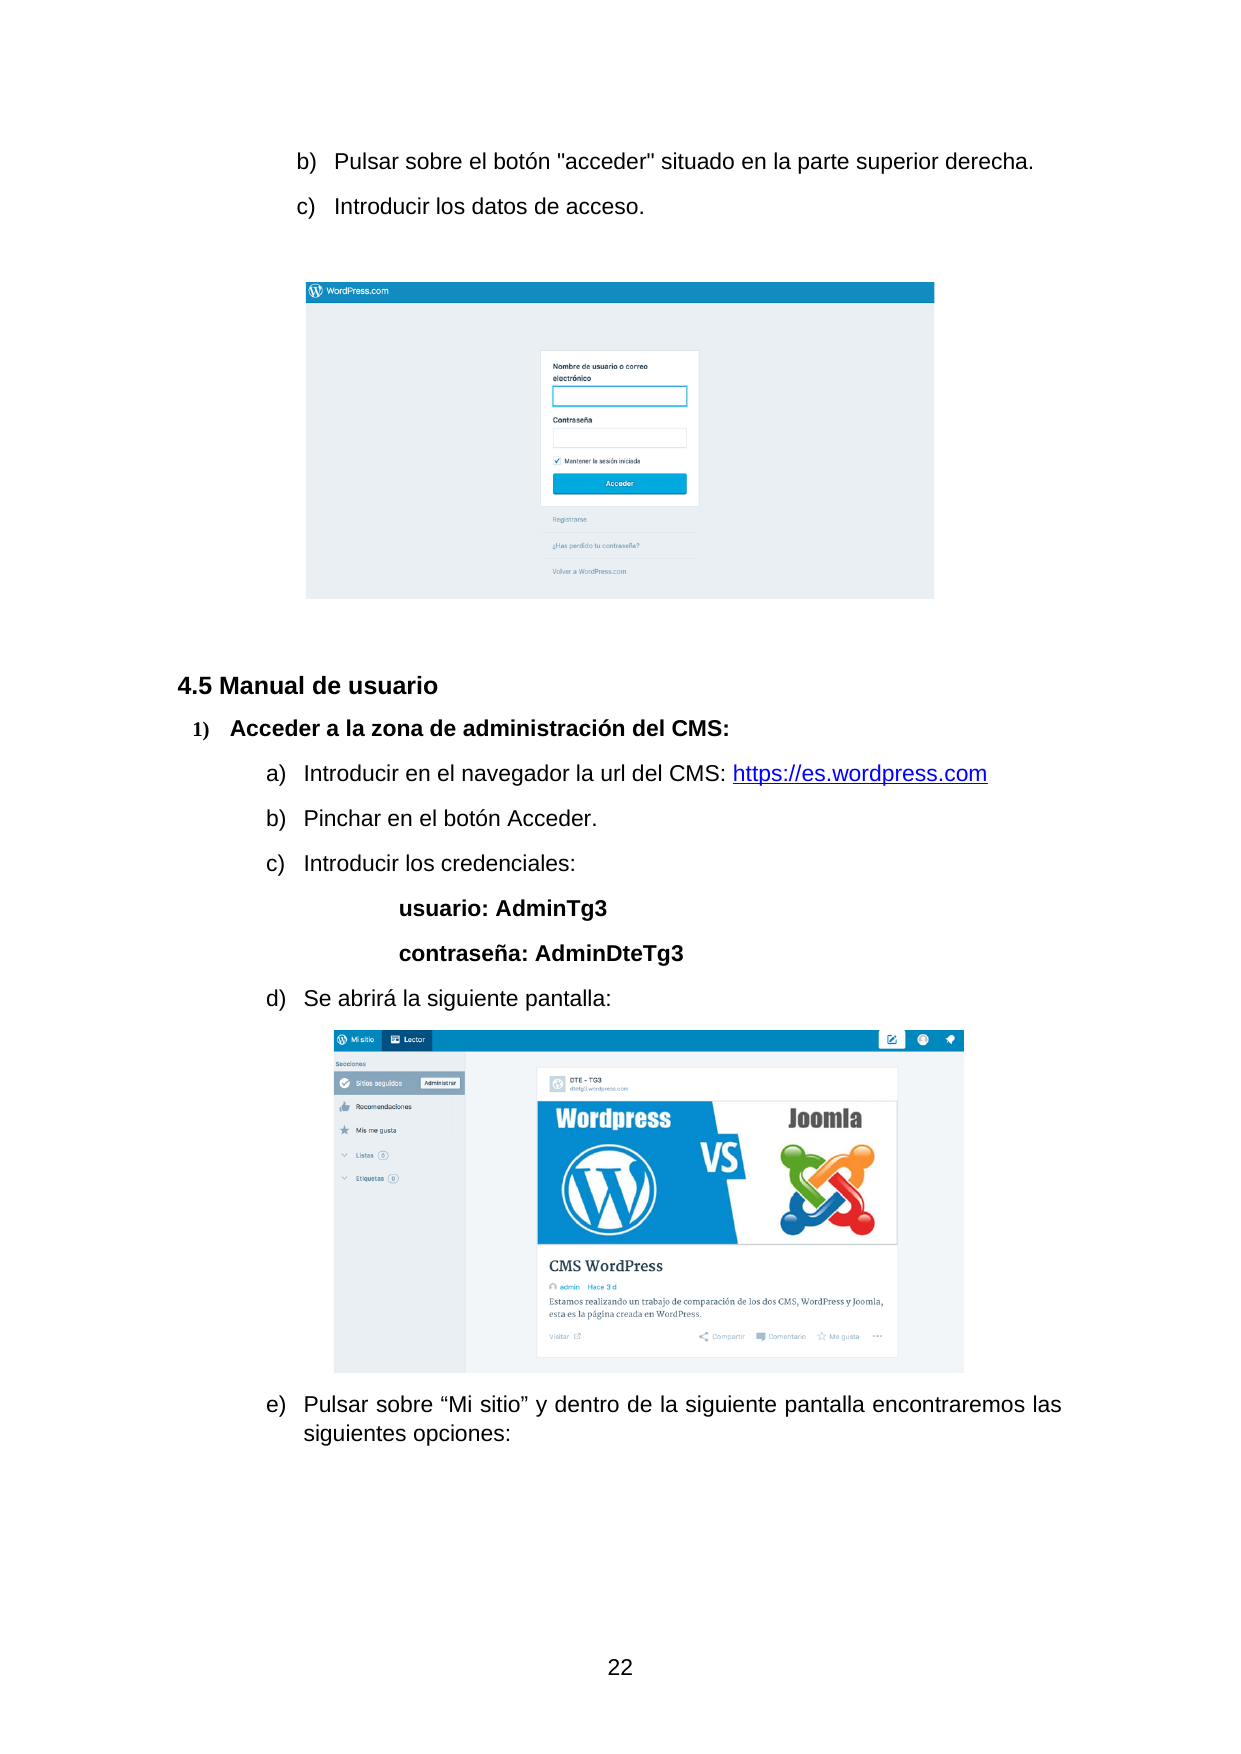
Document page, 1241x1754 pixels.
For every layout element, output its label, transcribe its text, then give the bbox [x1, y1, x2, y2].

subtitle 4.5 Manual de usuario [177, 671, 1063, 700]
list Pulsar sobre el botón "acceder" situado en la parte superior derecha. [296, 148, 1063, 174]
list Introducir los datos de acceso. [296, 193, 1063, 219]
list Introducir los credenciales: [266, 850, 1063, 876]
picture [305, 282, 935, 301]
list Acceder a la zona de administración del CMS: [192, 715, 1063, 741]
list Se abrirá la siguiente pantalla: [266, 985, 1063, 1012]
picture [918, 1035, 928, 1045]
picture [879, 1030, 905, 1048]
list usuario: AdminTg3 [333, 895, 1063, 922]
list contraseña: AdminDteTg3 [333, 940, 1063, 967]
list Pulsar sobre “Mi sitio” y dentro de la siguiente pantalla encontraremos las siguientes opciones: [266, 1391, 1063, 1446]
list Pinchar en el botón Acceder. [266, 805, 1063, 831]
picture [305, 304, 935, 599]
picture [333, 1030, 964, 1373]
picture [340, 1038, 347, 1044]
list Introducir en el navegador la url del CMS: https://es.wordpress.com [266, 760, 1063, 786]
